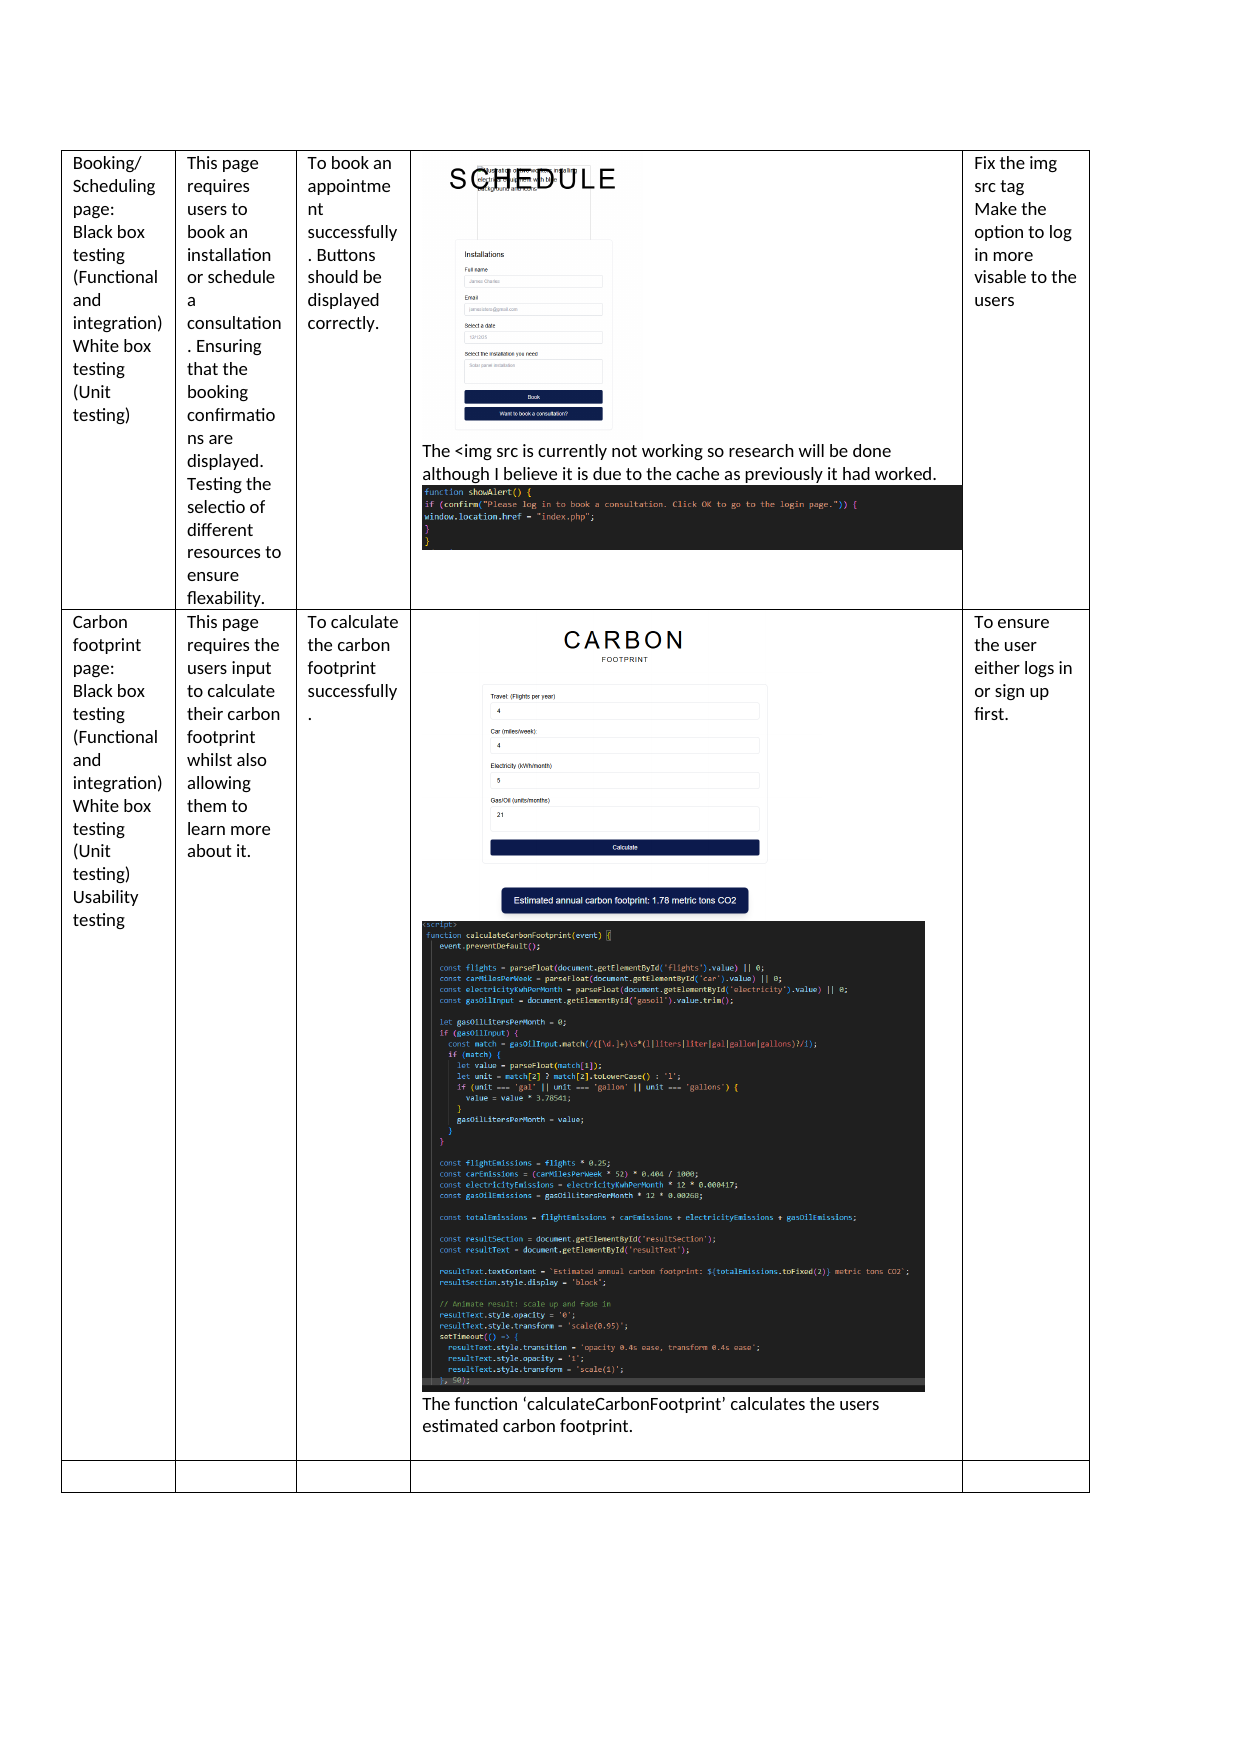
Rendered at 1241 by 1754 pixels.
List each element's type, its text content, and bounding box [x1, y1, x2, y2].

table_cell This page requires users to book an installation or schedule a consultation. Ensuring that the booking confirmations are displayed. Testing the selectio of different resources to ensure flexability. [176, 151, 296, 609]
table_cell This page requires the users input to calculate their carbon footprint whilst also allowing them to learn more about it. [176, 610, 296, 1460]
table_cell To calculate the carbon footprint successfully. [297, 610, 410, 1460]
table_cell [176, 1461, 296, 1492]
picture [422, 151, 643, 440]
table_cell To book an appointment successfully. Buttons should be displayed correctly. [297, 151, 410, 609]
table_cell [963, 1461, 1089, 1492]
table_cell Carbon footprint page: Black box testing (Functional and integration) White box testing (Unit testing) Usability testing [62, 610, 175, 1460]
picture [422, 610, 925, 1392]
table_cell The function ‘calculateCarbonFootprint’ calculates the users estimated carbon footprint. [411, 610, 962, 1460]
table_cell To ensure the user either logs in or sign up first. [963, 610, 1089, 1460]
table_cell Booking/ Scheduling page: Black box testing (Functional and integration) White box testing (Unit testing) [62, 151, 175, 609]
table_cell [297, 1461, 410, 1492]
table_cell [62, 1461, 175, 1492]
picture [422, 485, 963, 550]
table_cell The <img src is currently not working so research will be done although I believe it is due to the cache as previously it had worked. [411, 151, 962, 609]
table_cell [411, 1461, 962, 1492]
table_cell Fix the img src tag Make the option to log in more visable to the users [963, 151, 1089, 609]
